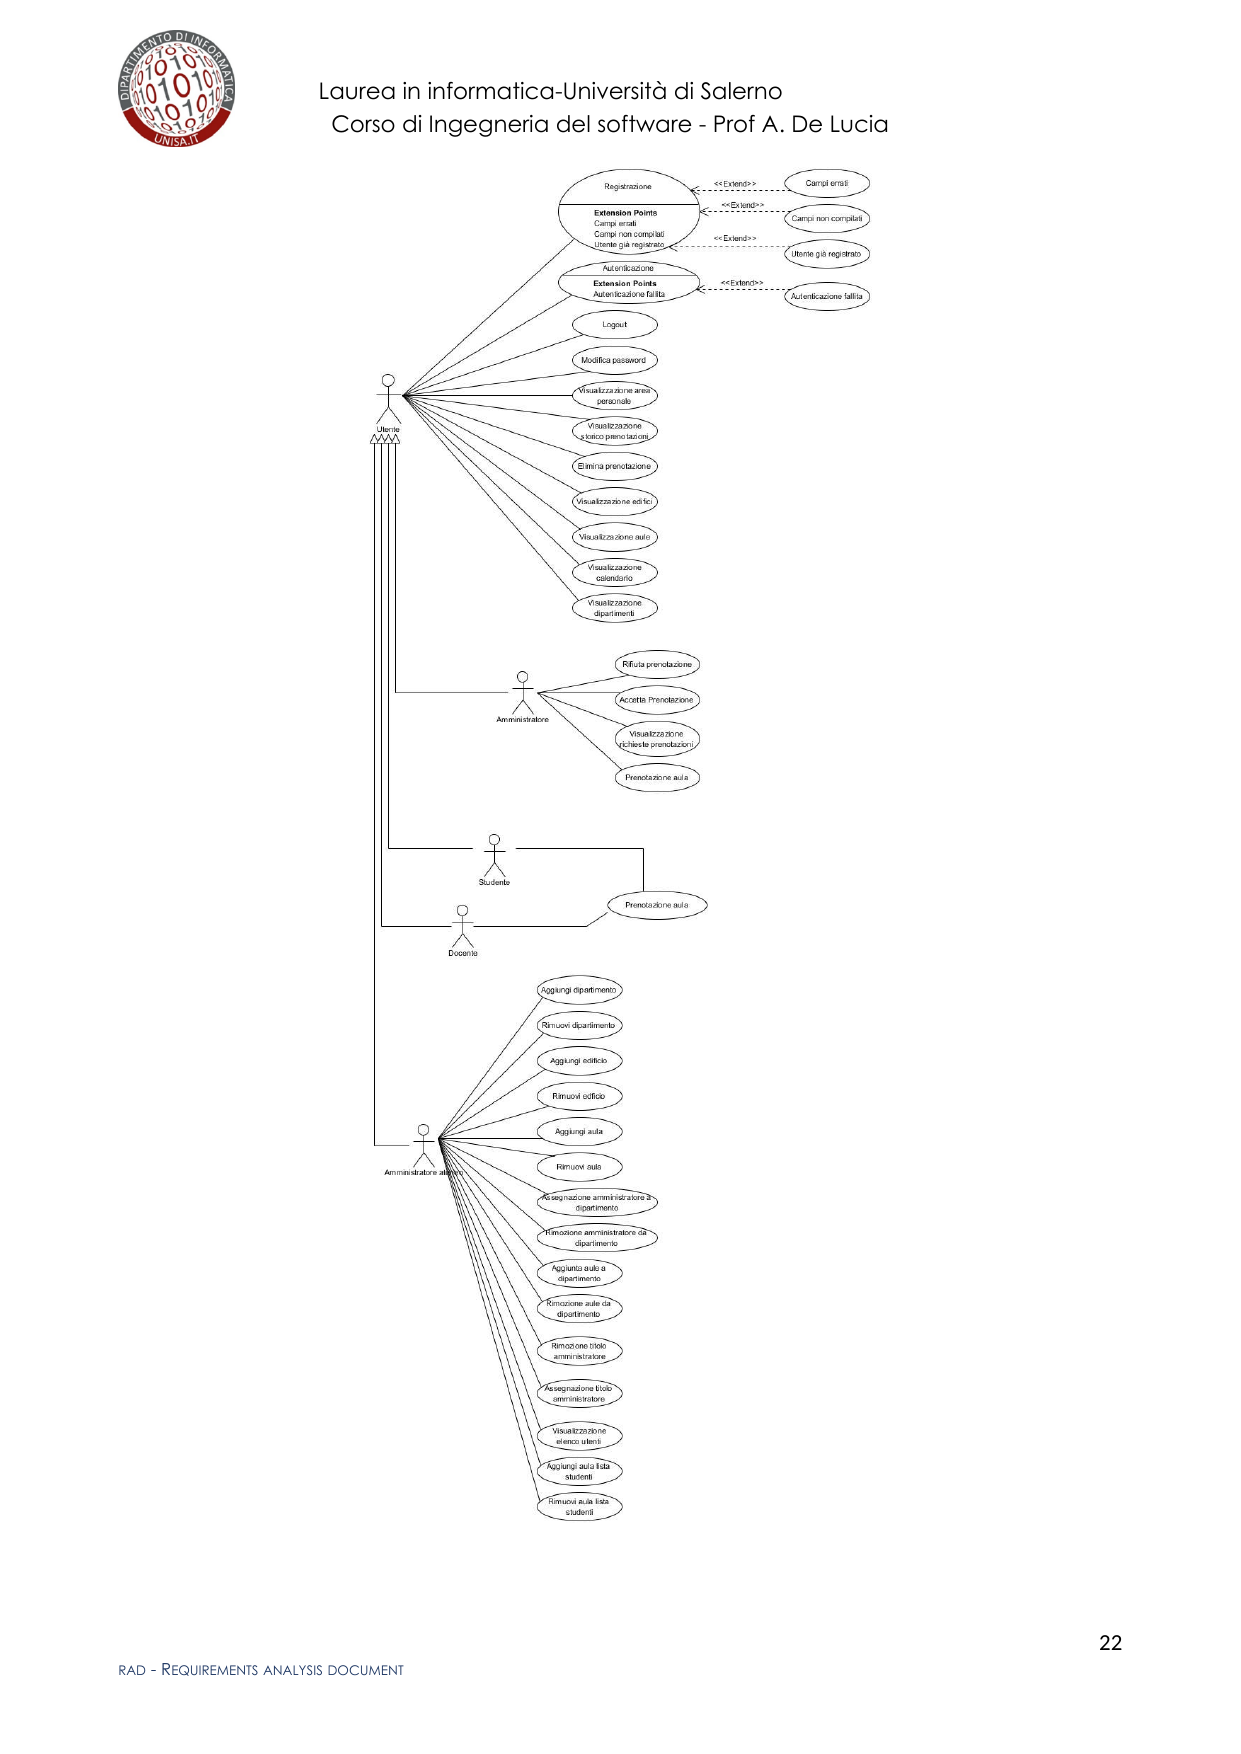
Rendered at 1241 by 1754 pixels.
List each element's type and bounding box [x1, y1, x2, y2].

picture [368, 167, 872, 1523]
picture [118, 30, 235, 147]
